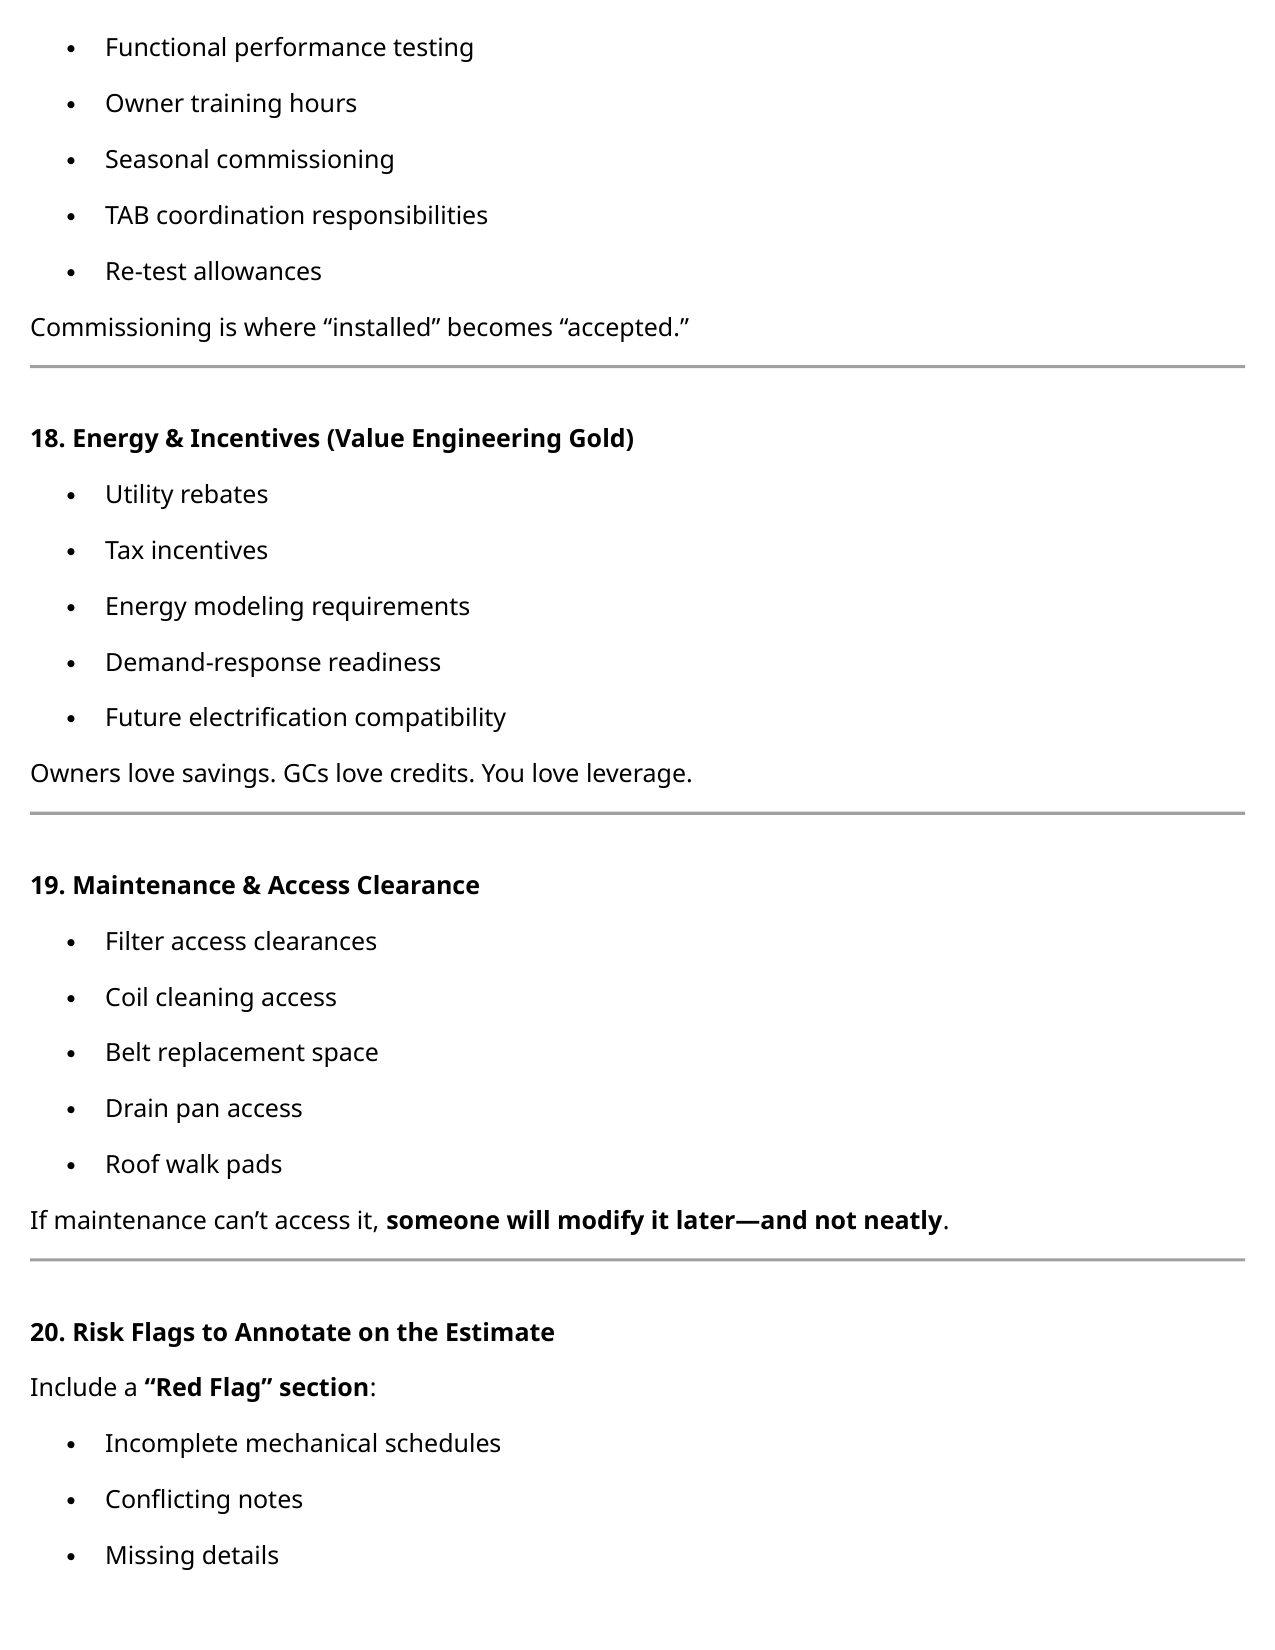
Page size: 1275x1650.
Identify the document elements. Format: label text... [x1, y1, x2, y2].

list TAB coordination responsibilities [67, 197, 1245, 232]
list Belt replacement space [67, 1035, 1245, 1069]
list Demand-response readiness [67, 644, 1245, 678]
list Seasonal commissioning [67, 142, 1245, 176]
text 19. Maintenance & Access Clearance [30, 867, 1245, 902]
list Energy modeling requirements [67, 588, 1245, 622]
list Incomplete mechanical schedules [67, 1426, 1245, 1460]
list Coil cleaning access [67, 979, 1245, 1013]
text Owners love savings. GCs love credits. You love leverage. [30, 756, 1245, 790]
text Commissioning is where “installed” becomes “accepted.” [30, 309, 1245, 343]
text Include a “Red Flag” section: [30, 1370, 1245, 1404]
list Functional performance testing [67, 30, 1245, 64]
list Tax incentives [67, 532, 1245, 567]
list Roof walk pads [67, 1147, 1245, 1181]
text 20. Risk Flags to Annotate on the Estimate [30, 1314, 1245, 1348]
list Filter access clearances [67, 923, 1245, 957]
list Owner training hours [67, 86, 1245, 120]
list Re-test allowances [67, 253, 1245, 287]
list Future electrification compatibility [67, 700, 1245, 734]
list Utility rebates [67, 477, 1245, 511]
list Missing details [67, 1537, 1245, 1572]
text 18. Energy & Incentives (Value Engineering Gold) [30, 421, 1245, 455]
text If maintenance can’t access it, someone will modify it later—and not neatly. [30, 1202, 1245, 1237]
list Drain pan access [67, 1091, 1245, 1125]
list Conflicting notes [67, 1482, 1245, 1516]
